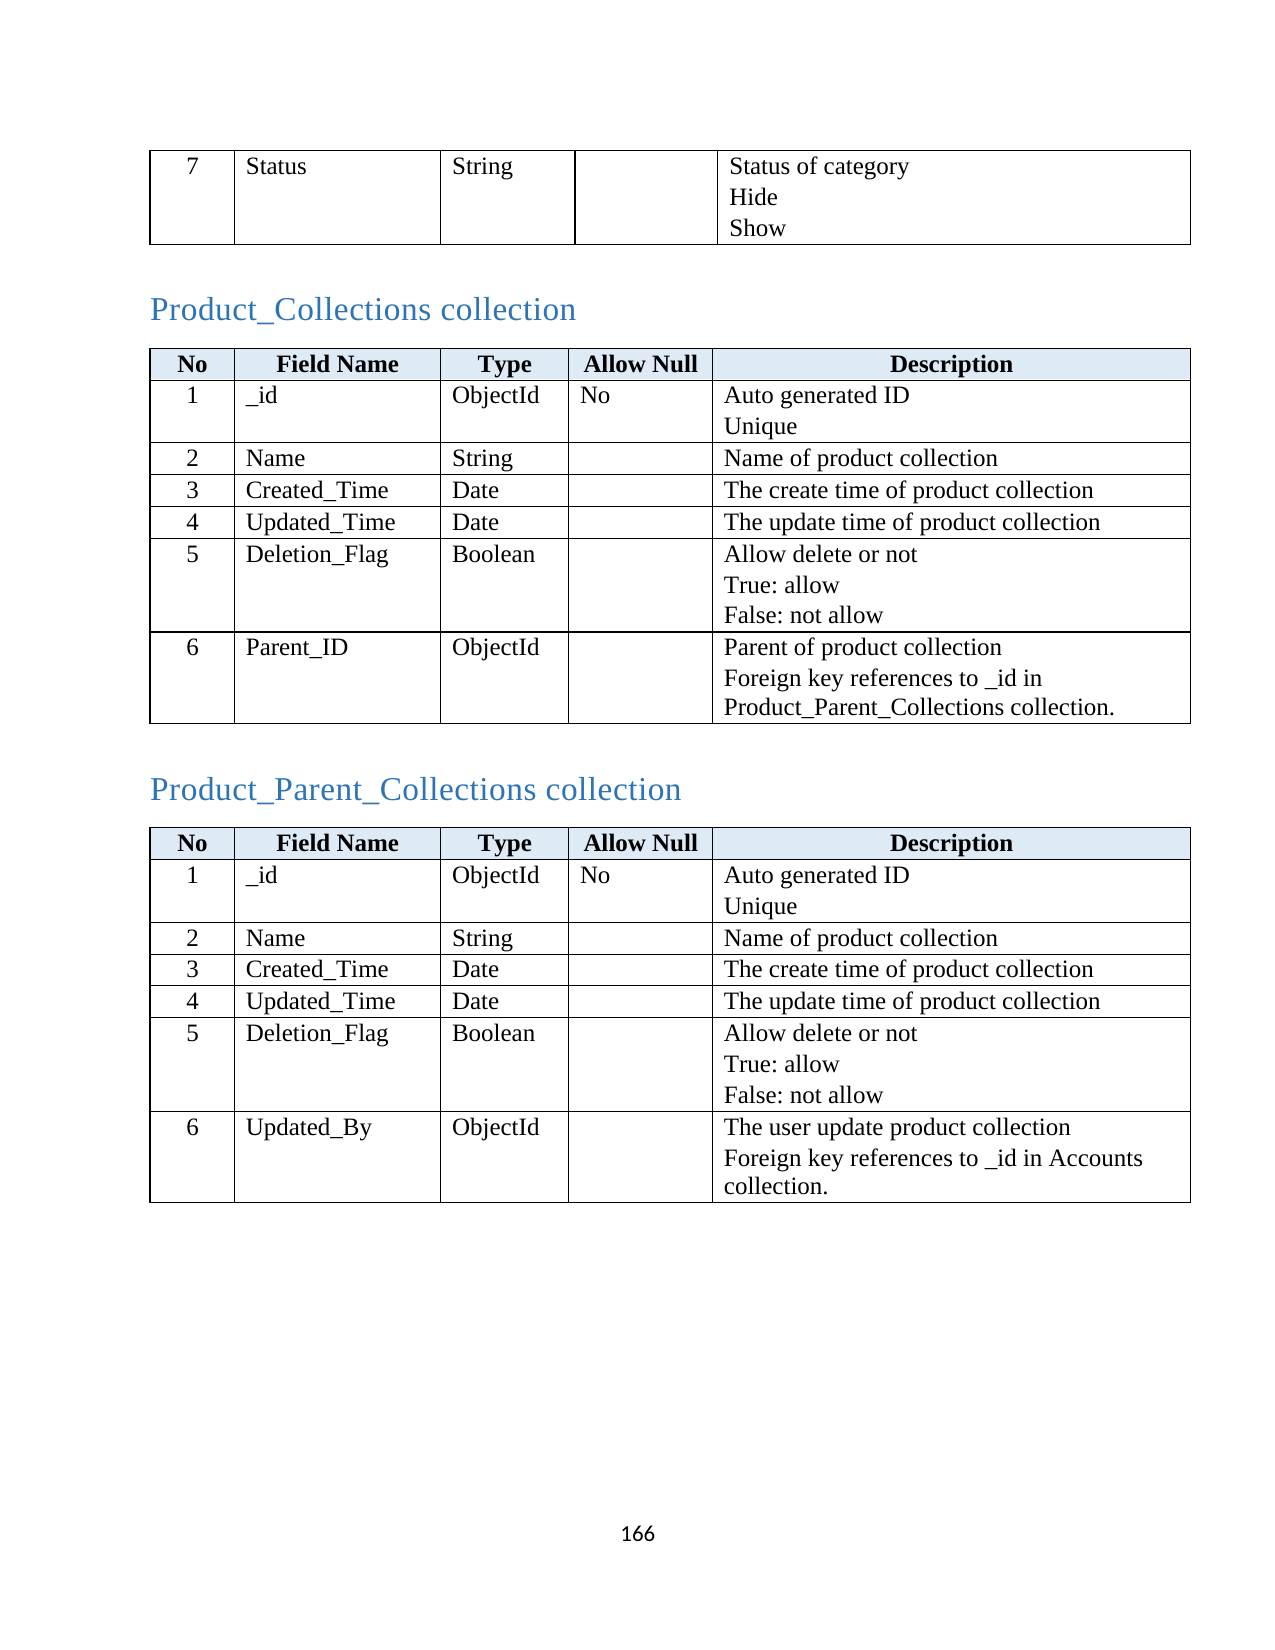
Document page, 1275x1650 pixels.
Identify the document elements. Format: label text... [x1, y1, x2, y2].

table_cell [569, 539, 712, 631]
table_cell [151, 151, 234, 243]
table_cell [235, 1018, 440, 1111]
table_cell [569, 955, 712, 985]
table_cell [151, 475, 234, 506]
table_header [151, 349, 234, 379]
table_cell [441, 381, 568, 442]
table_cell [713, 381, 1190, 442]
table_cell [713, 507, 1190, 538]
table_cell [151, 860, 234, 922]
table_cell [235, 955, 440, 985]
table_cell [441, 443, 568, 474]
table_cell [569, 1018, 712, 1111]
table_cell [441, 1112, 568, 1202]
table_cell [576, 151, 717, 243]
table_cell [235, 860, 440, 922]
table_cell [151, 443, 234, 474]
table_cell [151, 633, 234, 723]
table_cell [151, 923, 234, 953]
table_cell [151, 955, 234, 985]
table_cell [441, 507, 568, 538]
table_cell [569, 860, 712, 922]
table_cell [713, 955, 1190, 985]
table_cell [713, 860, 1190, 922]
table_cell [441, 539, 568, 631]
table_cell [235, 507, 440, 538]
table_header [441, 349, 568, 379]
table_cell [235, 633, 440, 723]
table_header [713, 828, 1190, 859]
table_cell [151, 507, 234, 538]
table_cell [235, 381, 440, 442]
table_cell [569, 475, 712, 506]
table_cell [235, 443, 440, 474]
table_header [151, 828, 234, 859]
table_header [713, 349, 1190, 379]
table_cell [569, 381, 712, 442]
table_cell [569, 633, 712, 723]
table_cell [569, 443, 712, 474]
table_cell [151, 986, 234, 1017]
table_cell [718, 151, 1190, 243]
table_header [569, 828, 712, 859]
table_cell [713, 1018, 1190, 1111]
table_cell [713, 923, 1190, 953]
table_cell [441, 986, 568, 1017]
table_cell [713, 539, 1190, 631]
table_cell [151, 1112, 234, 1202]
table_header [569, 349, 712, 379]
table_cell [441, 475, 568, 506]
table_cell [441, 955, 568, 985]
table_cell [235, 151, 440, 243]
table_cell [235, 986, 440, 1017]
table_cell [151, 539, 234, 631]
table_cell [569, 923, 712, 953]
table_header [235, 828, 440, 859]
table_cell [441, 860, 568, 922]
title Product_Parent_Collections collection [150, 769, 1125, 807]
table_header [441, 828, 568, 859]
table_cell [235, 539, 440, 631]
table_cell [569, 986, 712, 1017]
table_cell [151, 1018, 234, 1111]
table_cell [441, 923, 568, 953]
title Product_Collections collection [150, 290, 1125, 328]
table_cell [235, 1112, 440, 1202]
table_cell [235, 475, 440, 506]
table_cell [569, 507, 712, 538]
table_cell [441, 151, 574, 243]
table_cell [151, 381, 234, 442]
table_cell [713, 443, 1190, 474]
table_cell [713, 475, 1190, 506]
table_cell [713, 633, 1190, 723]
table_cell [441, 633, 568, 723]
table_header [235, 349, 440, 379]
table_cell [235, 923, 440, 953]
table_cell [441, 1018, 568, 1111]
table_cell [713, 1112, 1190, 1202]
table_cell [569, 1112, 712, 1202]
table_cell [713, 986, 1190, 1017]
